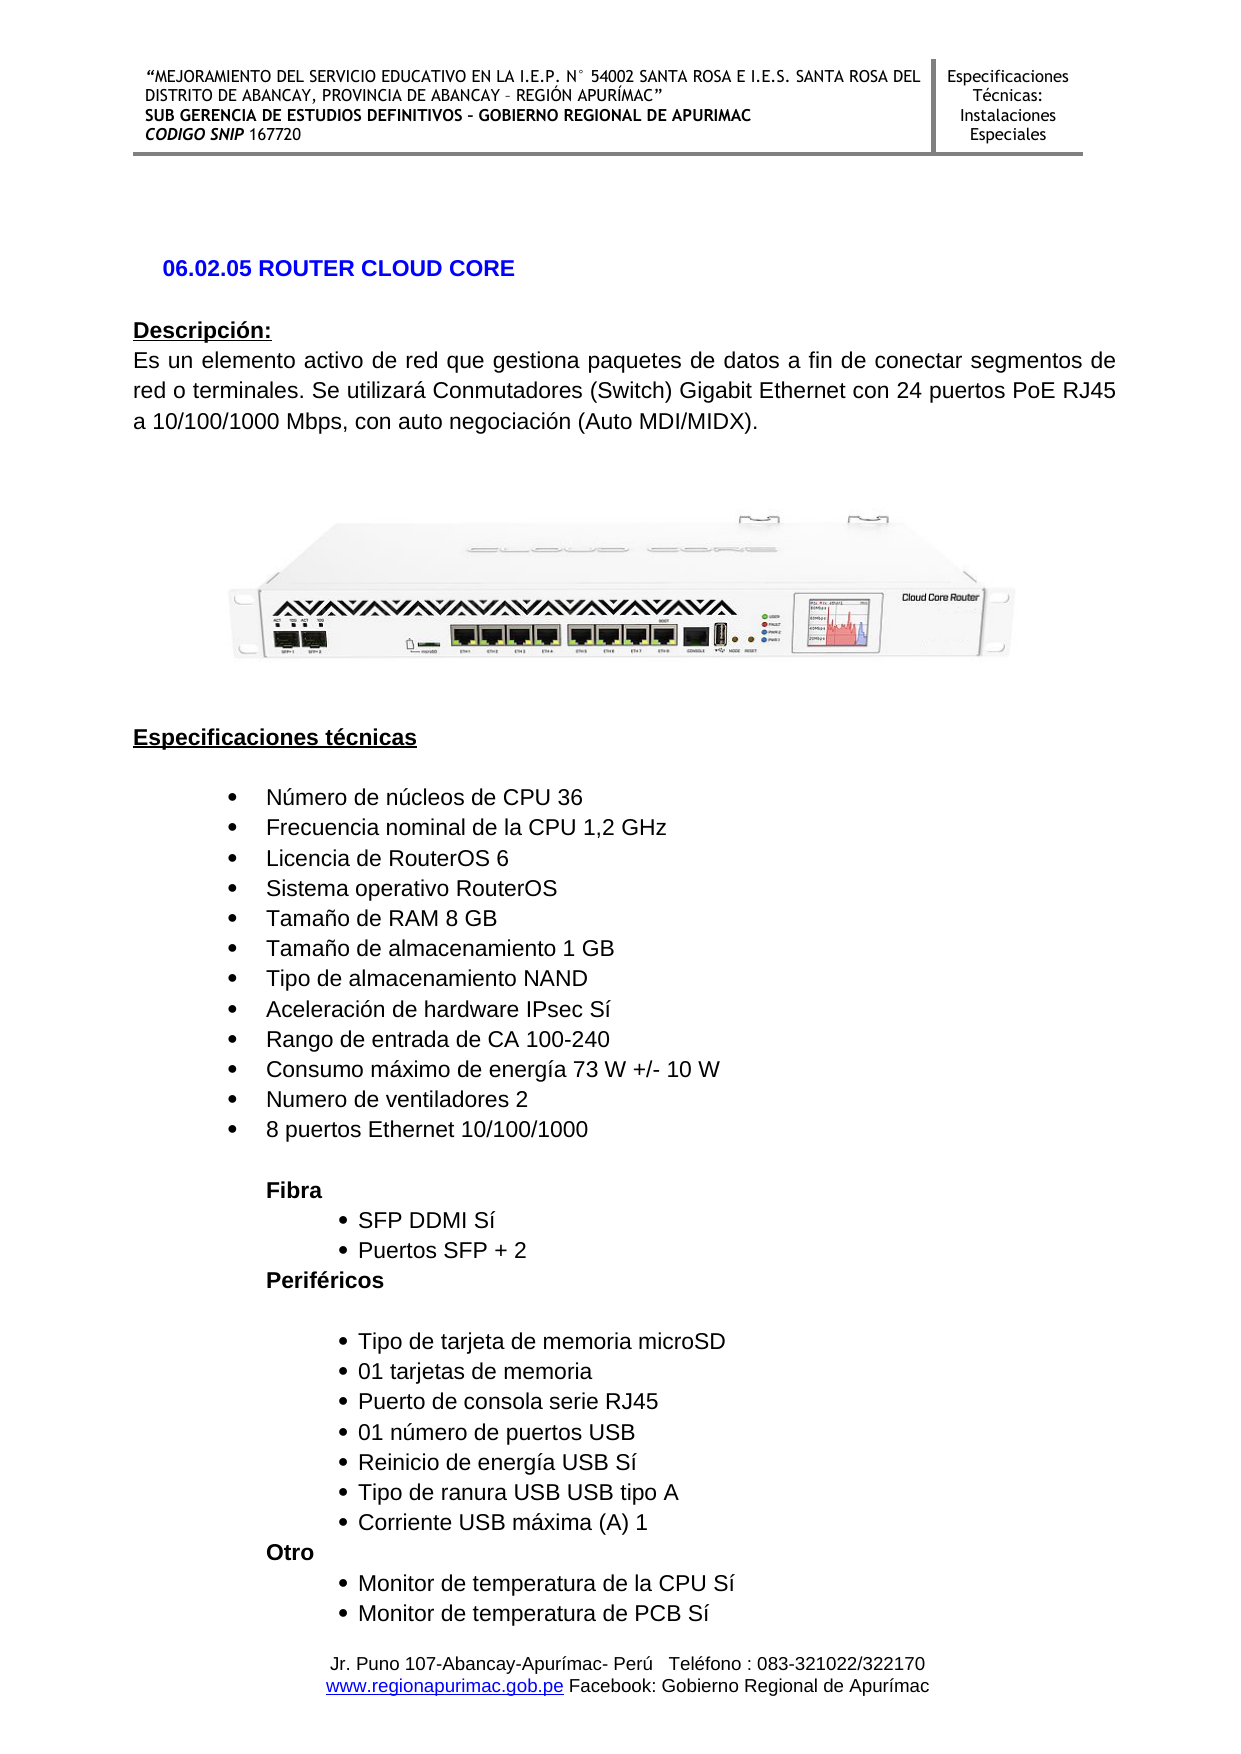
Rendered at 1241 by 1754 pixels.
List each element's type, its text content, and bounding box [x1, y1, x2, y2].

list Periféricos [266, 1267, 1117, 1294]
list Corriente USB máxima (A) 1 [339, 1509, 1117, 1536]
list Fibra [266, 1177, 1117, 1203]
list Sistema operativo RouterOS [228, 875, 1117, 901]
list Tipo de tarjeta de memoria microSD [339, 1328, 1117, 1354]
list Puertos SFP + 2 [339, 1237, 1117, 1264]
list Rango de entrada de CA 100-240 [228, 1026, 1117, 1052]
picture [226, 468, 1025, 690]
list 8 puertos Ethernet 10/100/1000 [228, 1116, 1117, 1143]
list Monitor de temperatura de la CPU Sí [339, 1569, 1117, 1596]
list Frecuencia nominal de la CPU 1,2 GHz [228, 814, 1117, 841]
list Puerto de consola serie RJ45 [339, 1388, 1117, 1415]
list Otro [266, 1539, 1117, 1566]
list Consumo máximo de energía 73 W +/- 10 W [228, 1056, 1117, 1082]
text Especificaciones técnicas [133, 724, 1117, 750]
list 01 número de puertos USB [339, 1418, 1117, 1445]
list SFP DDMI Sí [339, 1207, 1117, 1233]
list Licencia de RouterOS 6 [228, 844, 1117, 871]
list Tamaño de RAM 8 GB [228, 905, 1117, 931]
list 06.02.05 ROUTER CLOUD CORE [162, 255, 1117, 281]
list Tamaño de almacenamiento 1 GB [228, 935, 1117, 962]
list Monitor de temperatura de PCB Sí [339, 1600, 1117, 1626]
list Tipo de almacenamiento NAND [228, 965, 1117, 992]
list Descripción: [133, 317, 1117, 343]
list Número de núcleos de CPU 36 [228, 784, 1117, 811]
text Es un elemento activo de red que gestiona paquetes de datos a fin de conectar segmentos de red o terminales. Se utilizará Conmutadores (Switch) Gigabit Ethernet con 24 puertos PoE RJ45 a 10/100/1000 Mbps, con auto negociación (Auto MDI/MIDX). [133, 347, 1117, 434]
list 01 tarjetas de memoria [339, 1358, 1117, 1384]
list Numero de ventiladores 2 [228, 1086, 1117, 1113]
list Tipo de ranura USB USB tipo A [339, 1479, 1117, 1505]
list Aceleración de hardware IPsec Sí [228, 996, 1117, 1022]
list Reinicio de energía USB Sí [339, 1449, 1117, 1475]
